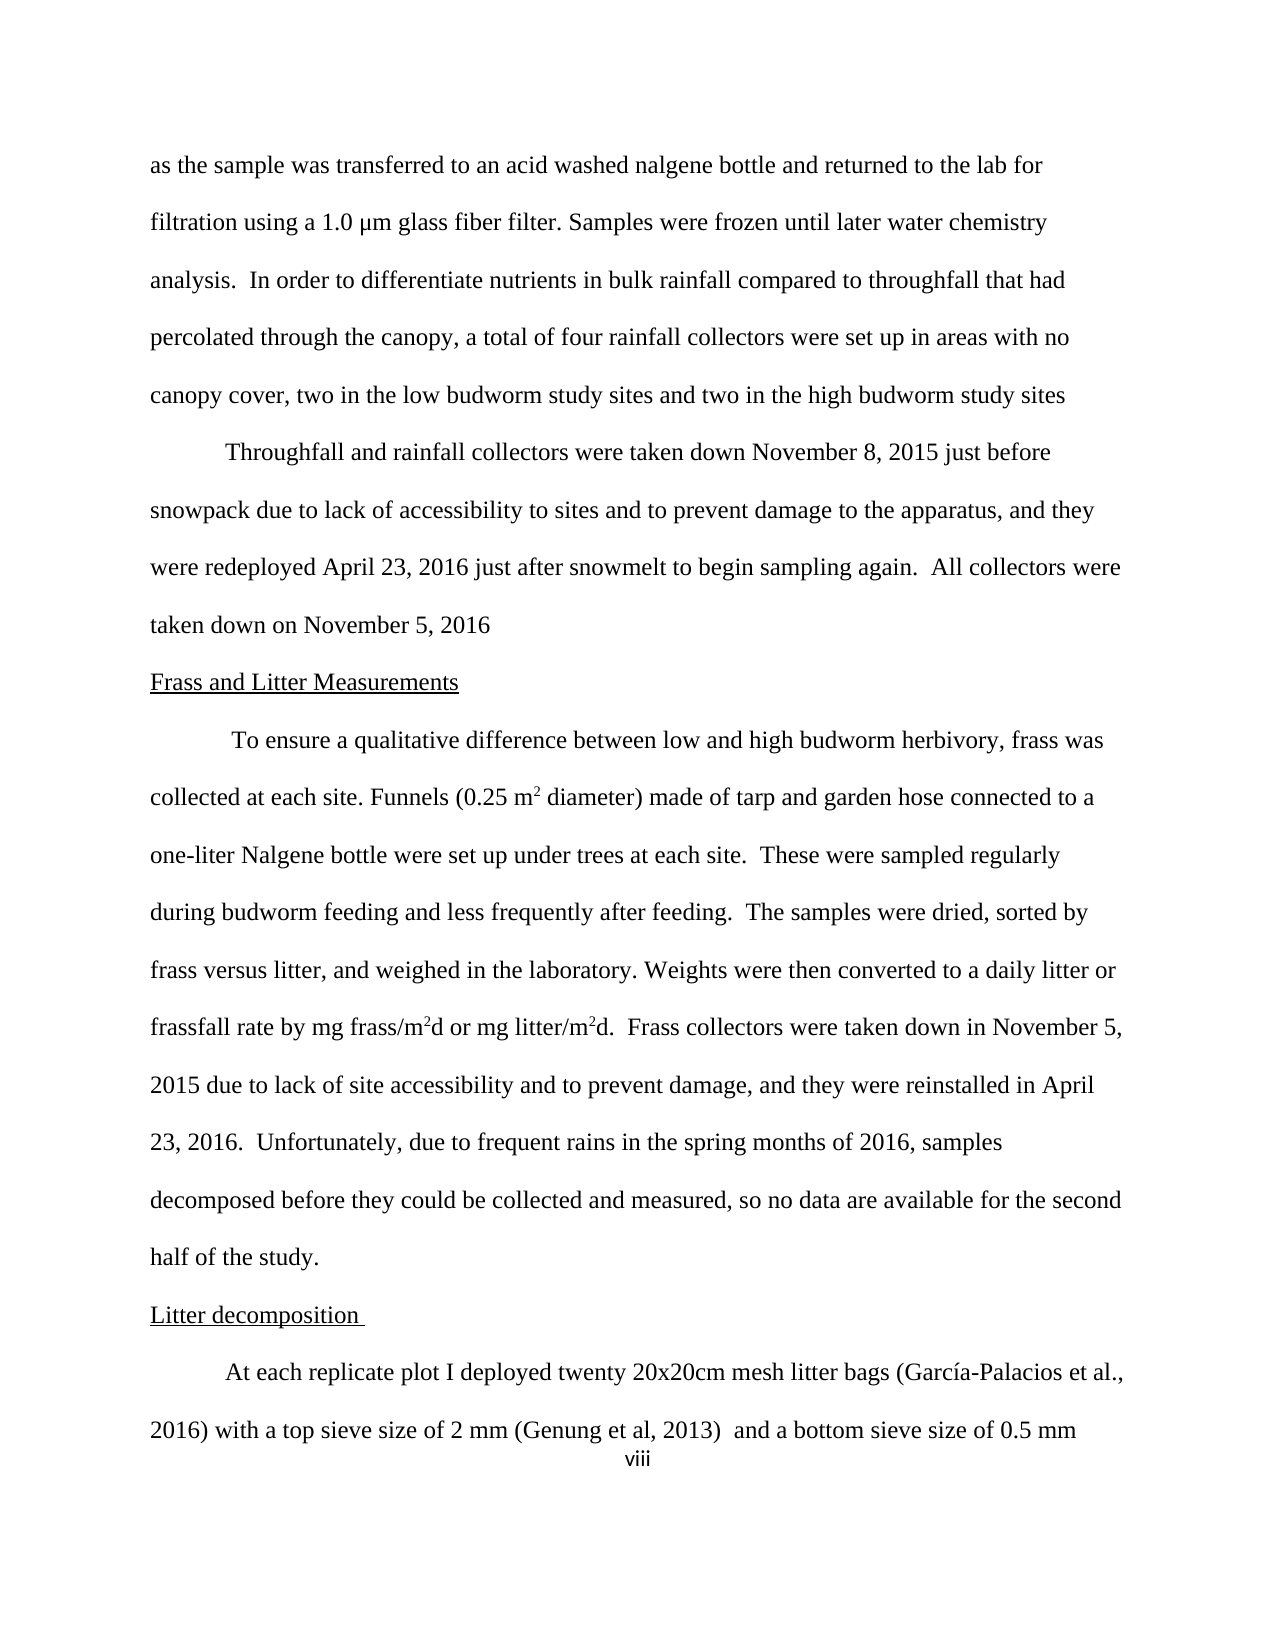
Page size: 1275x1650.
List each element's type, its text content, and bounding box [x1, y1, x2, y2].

text Litter decomposition [150, 1300, 1125, 1329]
text Throughfall and rainfall collectors were taken down November 8, 2015 just before snowpack due to lack of accessibility to sites and to prevent damage to the apparatus, and they were redeployed April 23, 2016 just after snowmelt to begin sampling again. All collectors were taken down on November 5, 2016 [150, 437, 1125, 639]
text Frass and Litter Measurements [150, 667, 1125, 696]
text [150, 1357, 1125, 1444]
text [150, 150, 1125, 409]
text To ensure a qualitative difference between low and high budworm herbivory, frass was collected at each site. Funnels (0.25 m2 diameter) made of tarp and garden hose connected to a one-liter Nalgene bottle were set up under trees at each site. These were sampled regularly during budworm feeding and less frequently after feeding. The samples were dried, sorted by frass versus litter, and weighed in the laboratory. Weights were then converted to a daily litter or frassfall rate by mg frass/m2d or mg litter/m2d. Frass collectors were taken down in November 5, 2015 due to lack of site accessibility and to prevent damage, and they were reinstalled in April 23, 2016. Unfortunately, due to frequent rains in the spring months of 2016, samples decomposed before they could be collected and measured, so no data are available for the second half of the study. [150, 725, 1125, 1271]
